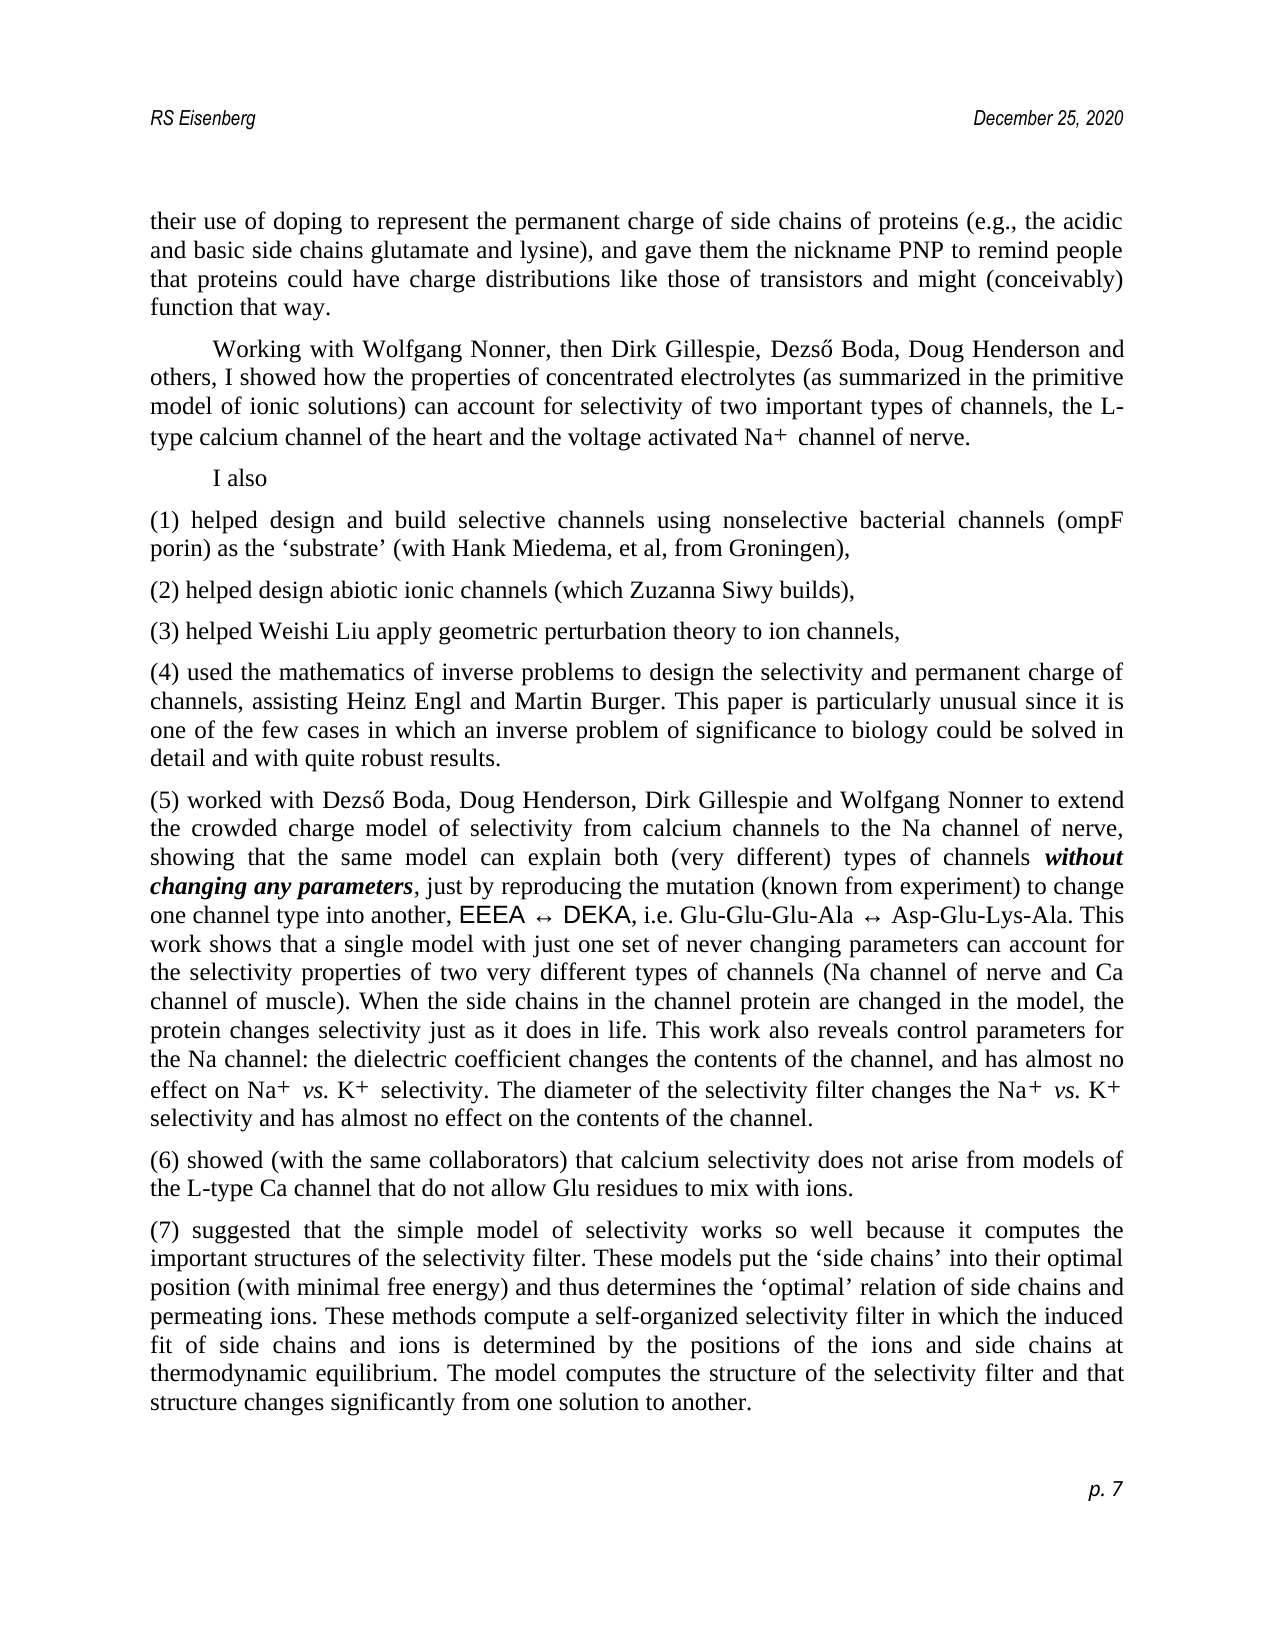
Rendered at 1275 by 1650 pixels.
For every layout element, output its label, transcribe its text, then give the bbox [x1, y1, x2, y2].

text (3) helped Weishi Liu apply geometric perturbation theory to ion channels, [150, 616, 1125, 645]
text I also [150, 463, 1125, 492]
text (4) used the mathematics of inverse problems to design the selectivity and permanent charge of channels, assisting Heinz Engl and Martin Burger. This paper is particularly unusual since it is one of the few cases in which an inverse problem of significance to biology could be solved in detail and with quite robust results. [150, 657, 1125, 772]
text Working with Wolfgang Nonner, then Dirk Gillespie, Dezső Boda, Doug Henderson and others, I showed how the properties of concentrated electrolytes (as summarized in the primitive model of ionic solutions) can account for selectivity of two important types of channels, the L-type calcium channel of the heart and the voltage activated Na+ channel of nerve. [150, 334, 1125, 451]
text (5) worked with Dezső Boda, Doug Henderson, Dirk Gillespie and Wolfgang Nonner to extend the crowded charge model of selectivity from calcium channels to the Na channel of nerve, showing that the same model can explain both (very different) types of channels without changing any parameters, just by reproducing the mutation (known from experiment) to change one channel type into another, EEEA ↔ DEKA, i.e. Glu-Glu-Glu-Ala ↔ Asp-Glu-Lys-Ala. This work shows that a single model with just one set of never changing parameters can account for the selectivity properties of two very different types of channels (Na channel of nerve and Ca channel of muscle). When the side chains in the channel protein are changed in the model, the protein changes selectivity just as it does in life. This work also reveals control parameters for the Na channel: the dielectric coefficient changes the contents of the channel, and has almost no effect on Na+ vs. K+ selectivity. The diameter of the selectivity filter changes the Na+ vs. K+ selectivity and has almost no effect on the contents of the channel. [150, 785, 1125, 1132]
text (1) helped design and build selective channels using nonselective bacterial channels (ompF porin) as the ‘substrate’ (with Hank Miedema, et al, from Groningen), [150, 505, 1125, 562]
text (2) helped design abiotic ionic channels (which Zuzanna Siwy builds), [150, 575, 1125, 603]
text (7) suggested that the simple model of selectivity works so well because it computes the important structures of the selectivity filter. These models put the ‘side chains’ into their optimal position (with minimal free energy) and thus determines the ‘optimal’ relation of side chains and permeating ions. These methods compute a self-organized selectivity filter in which the induced fit of side chains and ions is determined by the positions of the ions and side chains at thermodynamic equilibrium. The model computes the structure of the selectivity filter and that structure changes significantly from one solution to another. [150, 1215, 1125, 1416]
text (6) showed (with the same collaborators) that calcium selectivity does not arise from models of the L-type Ca channel that do not allow Glu residues to mix with ions. [150, 1145, 1125, 1202]
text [150, 206, 1125, 321]
